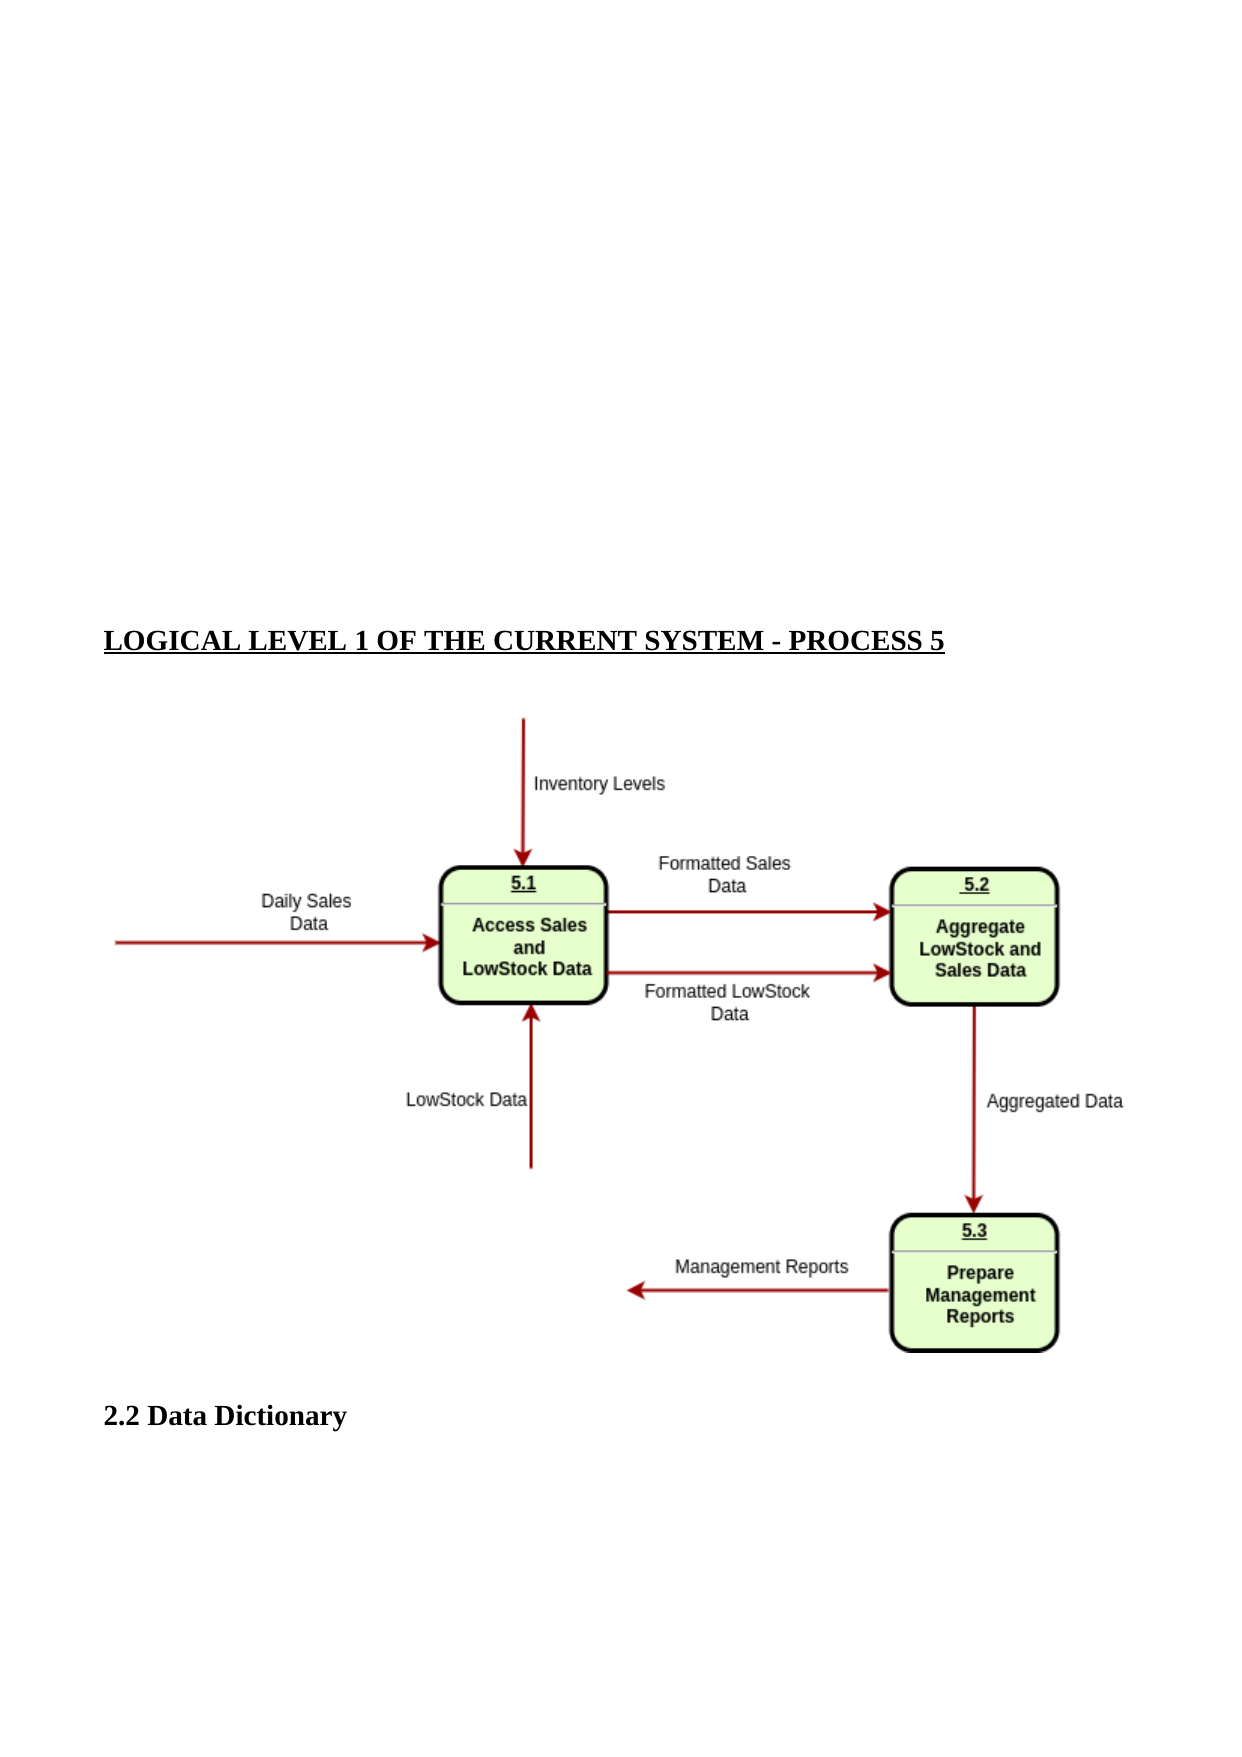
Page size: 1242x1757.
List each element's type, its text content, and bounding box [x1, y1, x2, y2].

text LOGICAL LEVEL 1 OF THE CURRENT SYSTEM - PROCESS 5 [103, 623, 1138, 657]
text 2.2 Data Dictionary [103, 1398, 1138, 1431]
picture [103, 707, 1137, 1353]
